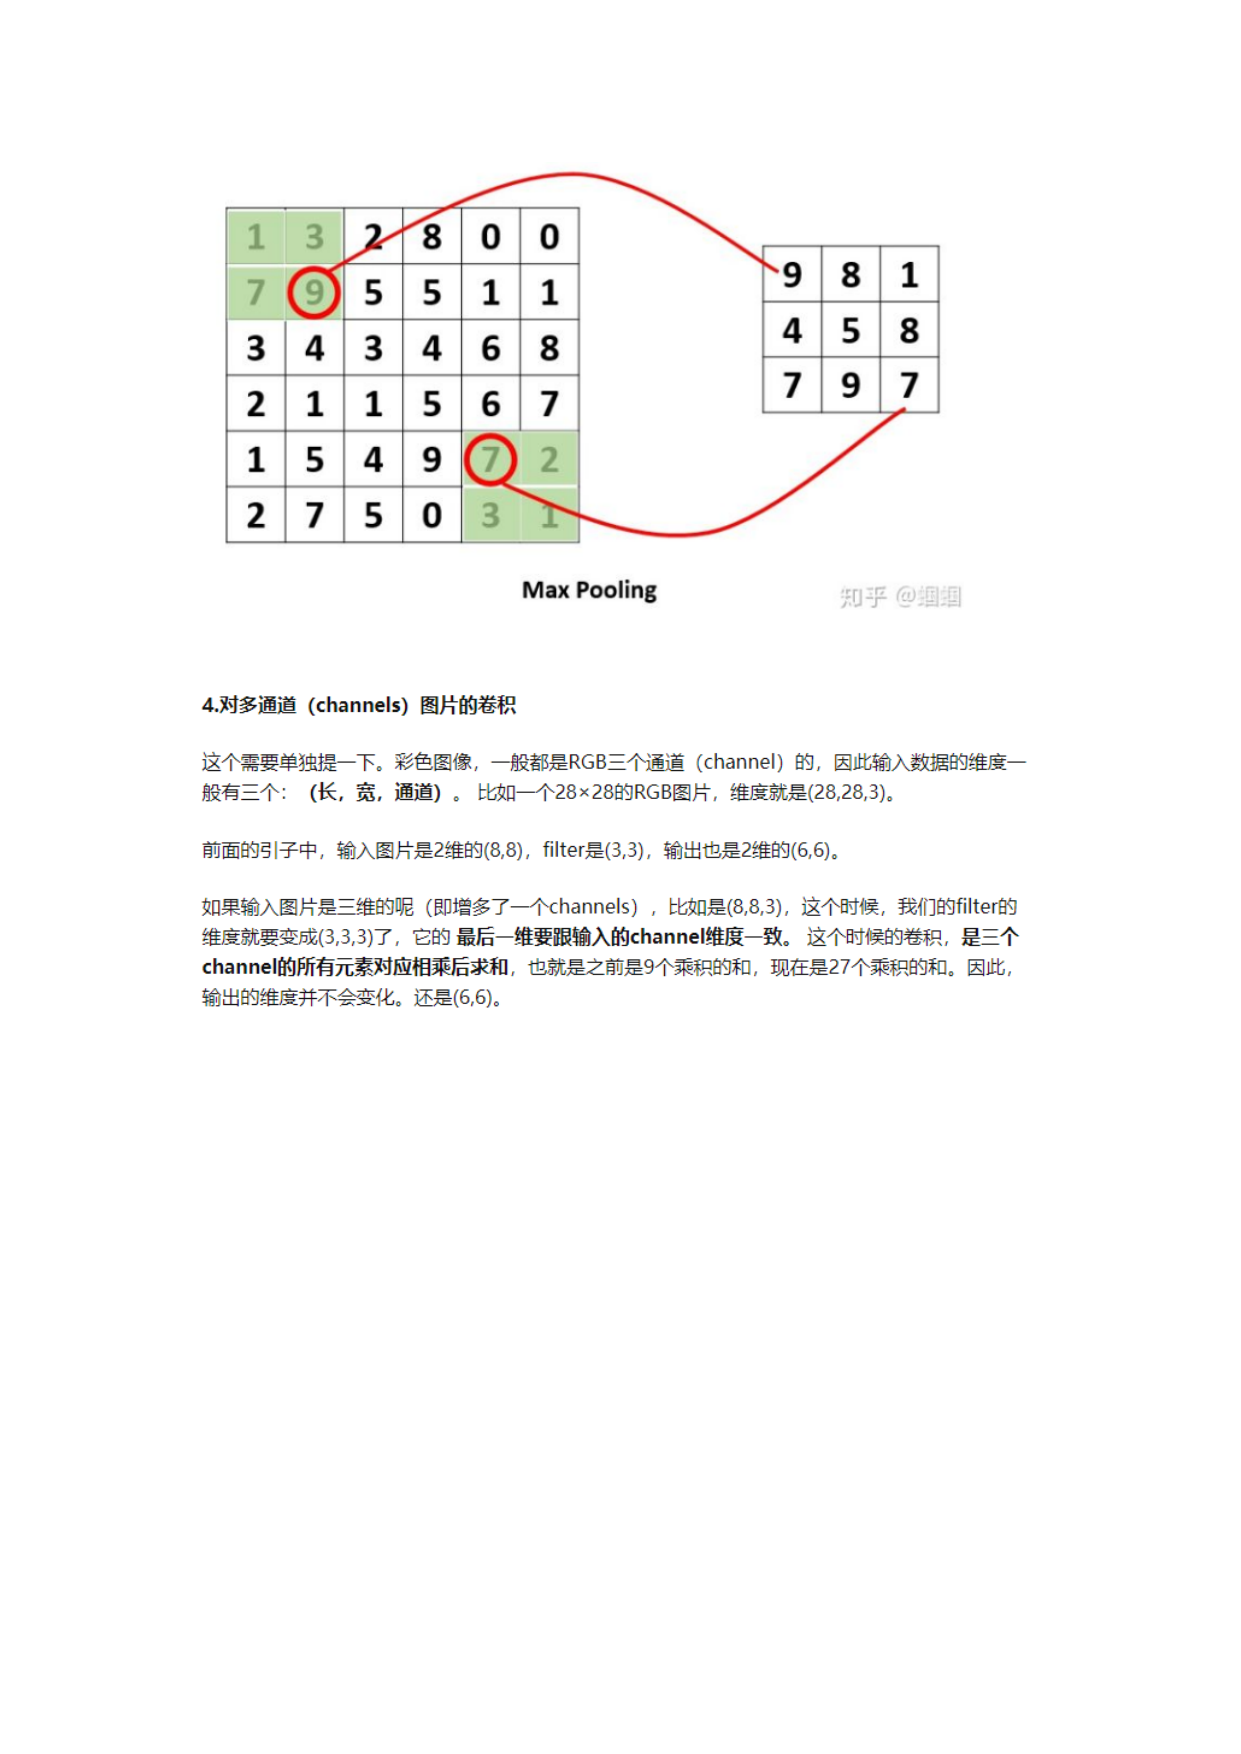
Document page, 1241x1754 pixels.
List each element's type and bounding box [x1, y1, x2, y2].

picture [187, 682, 1053, 1039]
picture [187, 162, 1052, 659]
